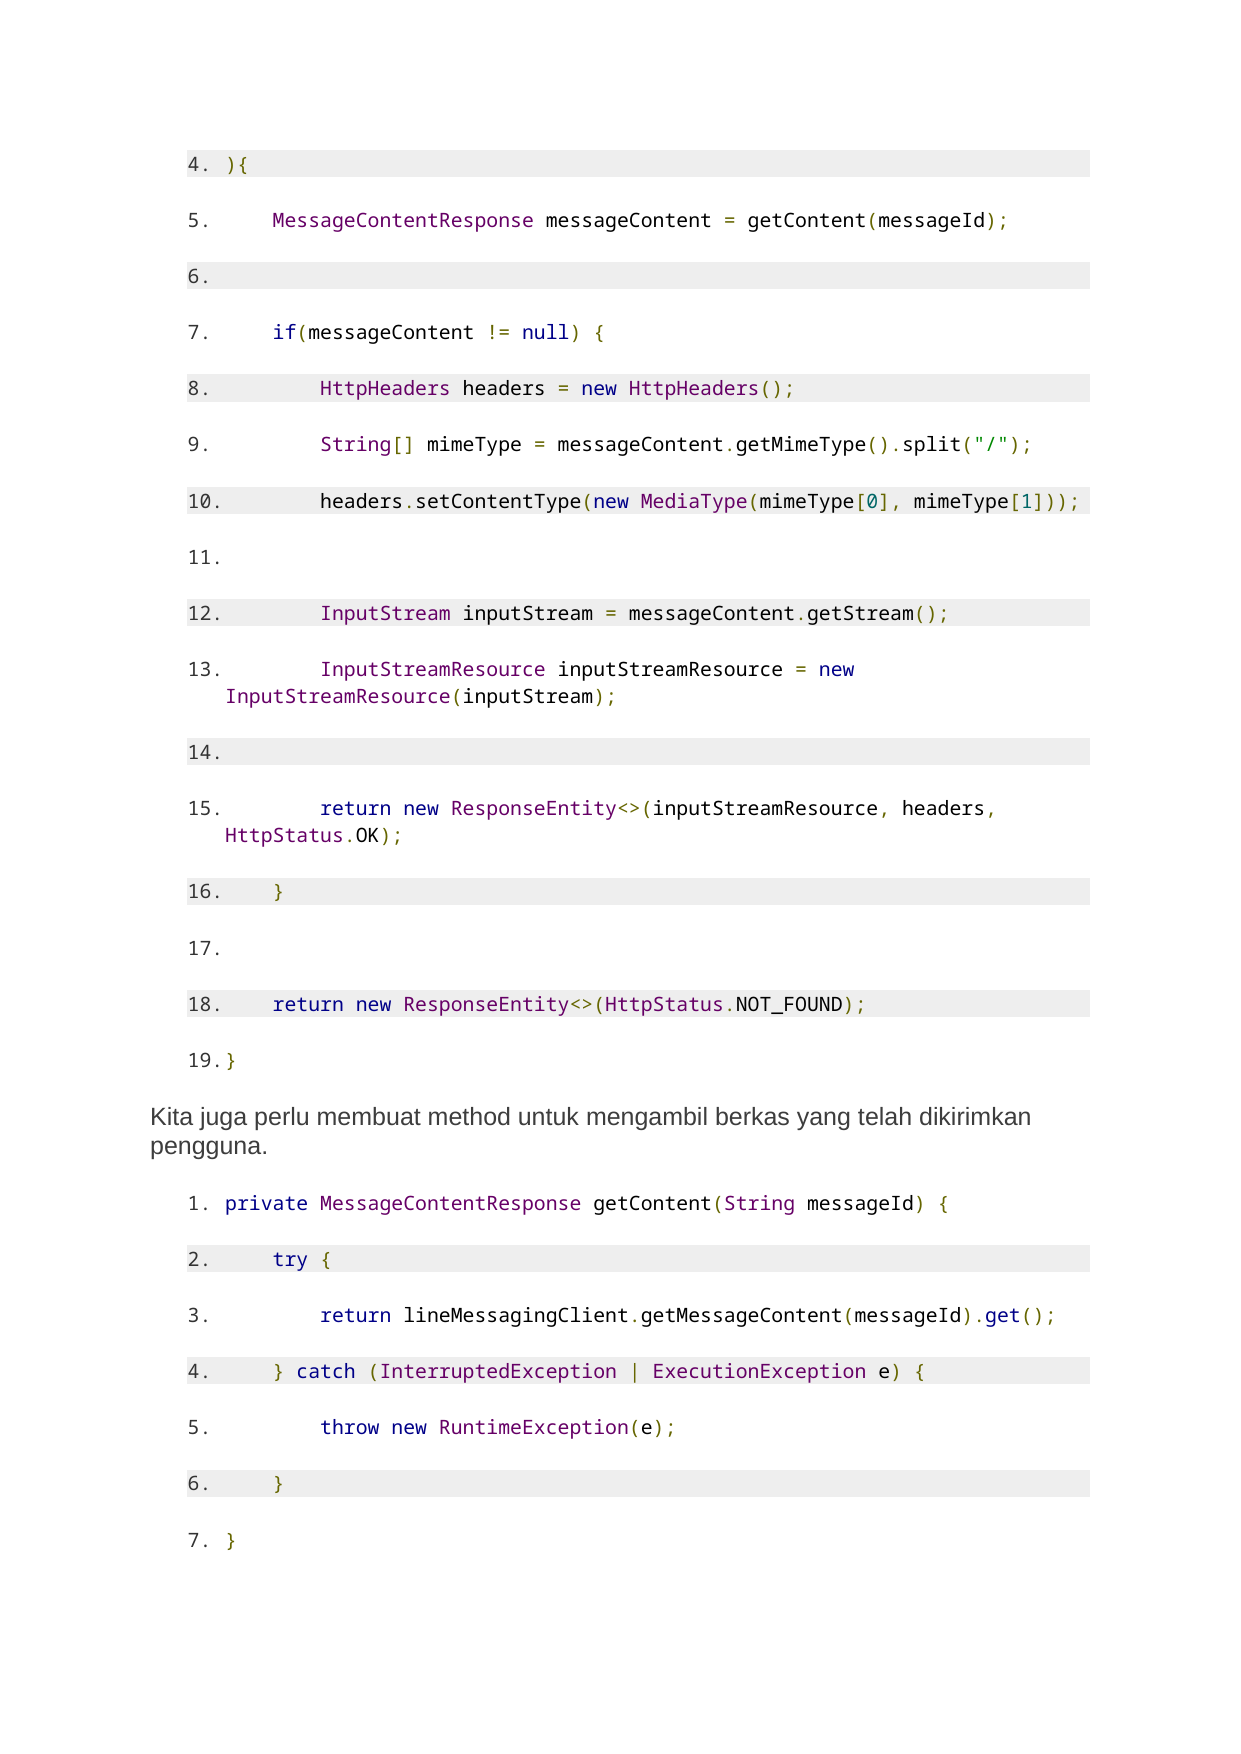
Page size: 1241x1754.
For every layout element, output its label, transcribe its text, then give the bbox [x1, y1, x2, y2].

list return lineMessagingClient.getMessageContent(messageId).get(); [187, 1301, 1090, 1328]
list ){ [187, 150, 1090, 177]
list HttpHeaders headers = new HttpHeaders(); [187, 374, 1090, 402]
list return new ResponseEntity<>(HttpStatus.NOT_FOUND); [187, 990, 1090, 1017]
list try { [187, 1245, 1090, 1272]
list } [187, 878, 1090, 905]
list } [187, 1046, 1090, 1073]
list InputStreamResource inputStreamResource = new InputStreamResource(inputStream); [187, 655, 1090, 709]
list InputStream inputStream = messageContent.getStream(); [187, 599, 1090, 626]
list headers.setContentType(new MediaType(mimeType[0], mimeType[1])); [187, 487, 1090, 514]
list private MessageContentResponse getContent(String messageId) { [187, 1189, 1090, 1216]
list throw new RuntimeException(e); [187, 1413, 1090, 1441]
list if(messageContent != null) { [187, 318, 1090, 345]
text Kita juga perlu membuat method untuk mengambil berkas yang telah dikirimkan pengguna. [150, 1102, 1090, 1160]
list return new ResponseEntity<>(inputStreamResource, headers, HttpStatus.OK); [187, 794, 1090, 848]
list } [187, 1526, 1090, 1553]
list } [187, 1470, 1090, 1497]
list MessageContentResponse messageContent = getContent(messageId); [187, 206, 1090, 233]
list String[] mimeType = messageContent.getMimeType().split("/"); [187, 431, 1090, 458]
list } catch (InterruptedException | ExecutionException e) { [187, 1357, 1090, 1384]
